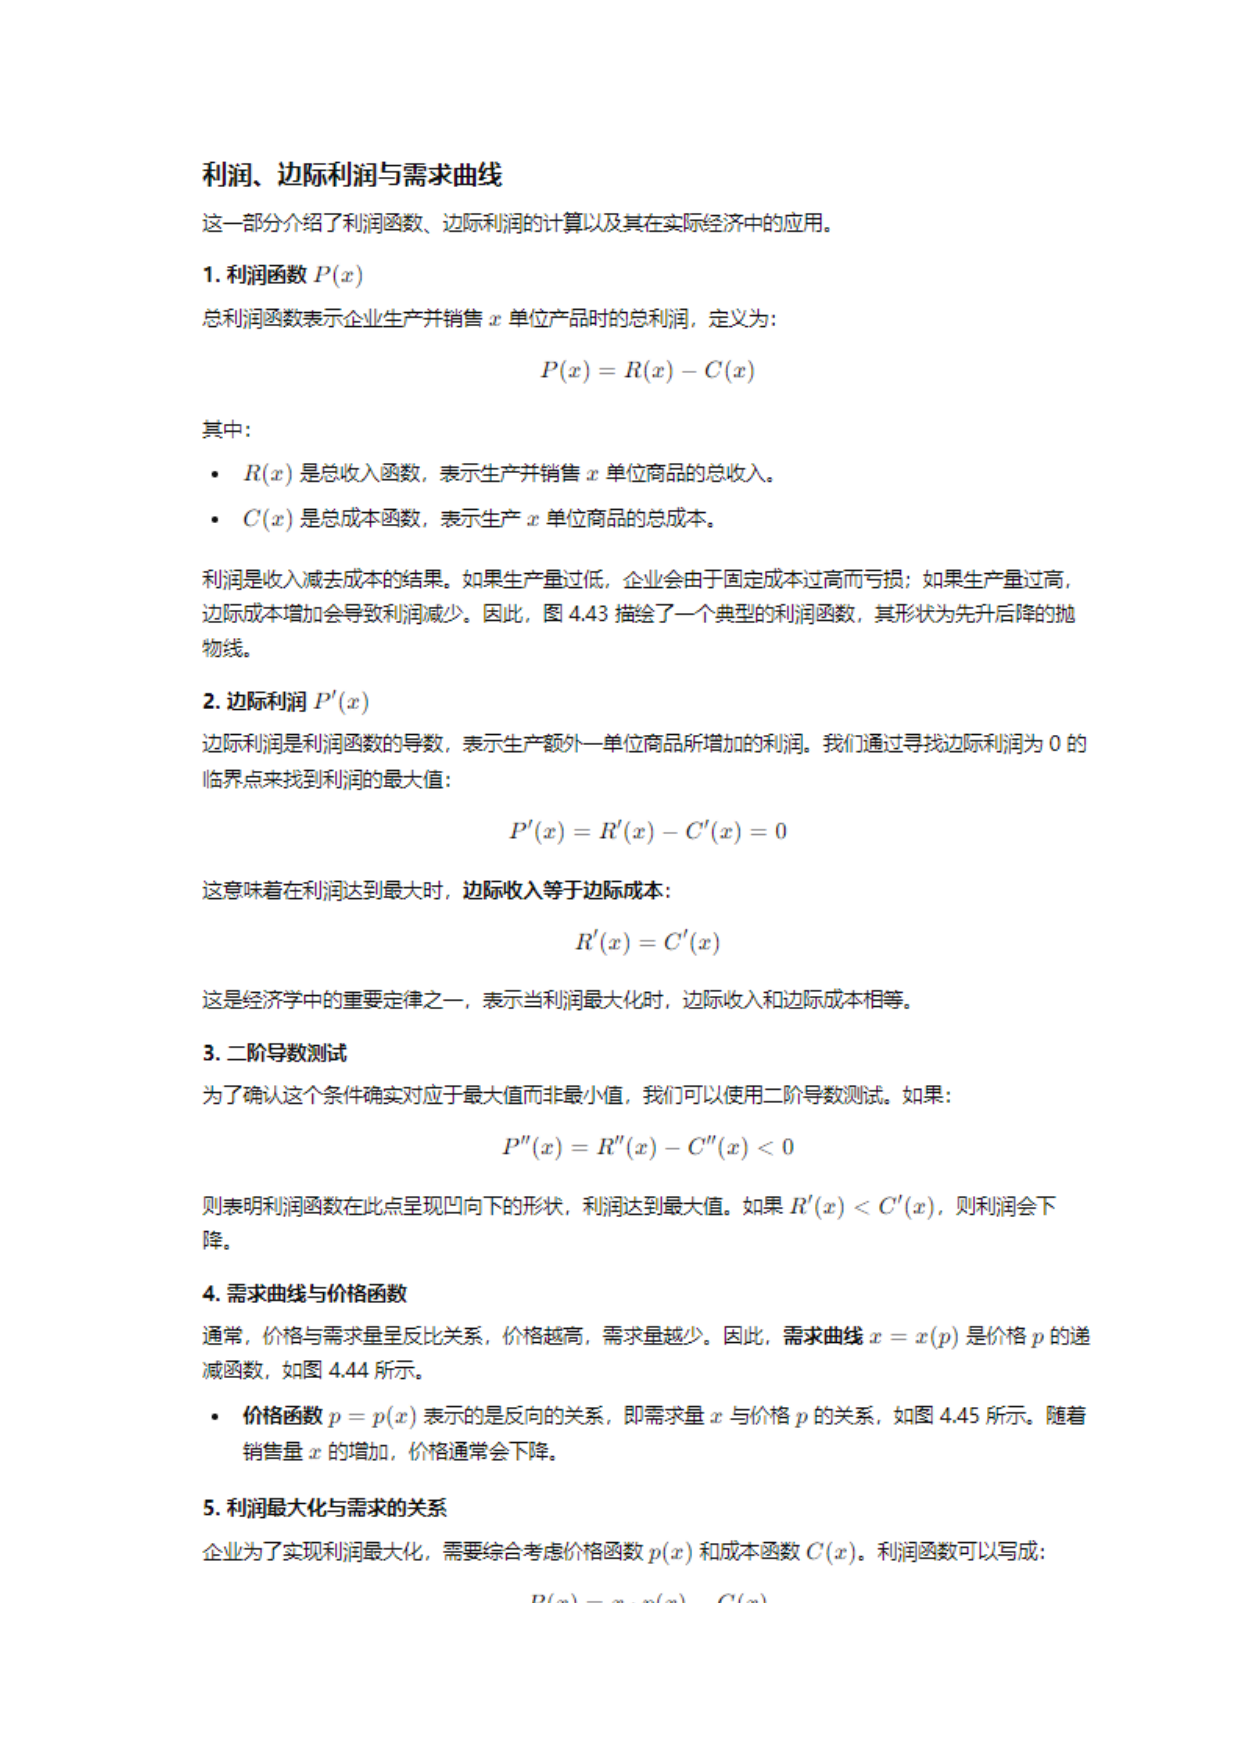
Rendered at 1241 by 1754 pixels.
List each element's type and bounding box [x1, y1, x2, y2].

picture [187, 151, 1194, 1603]
